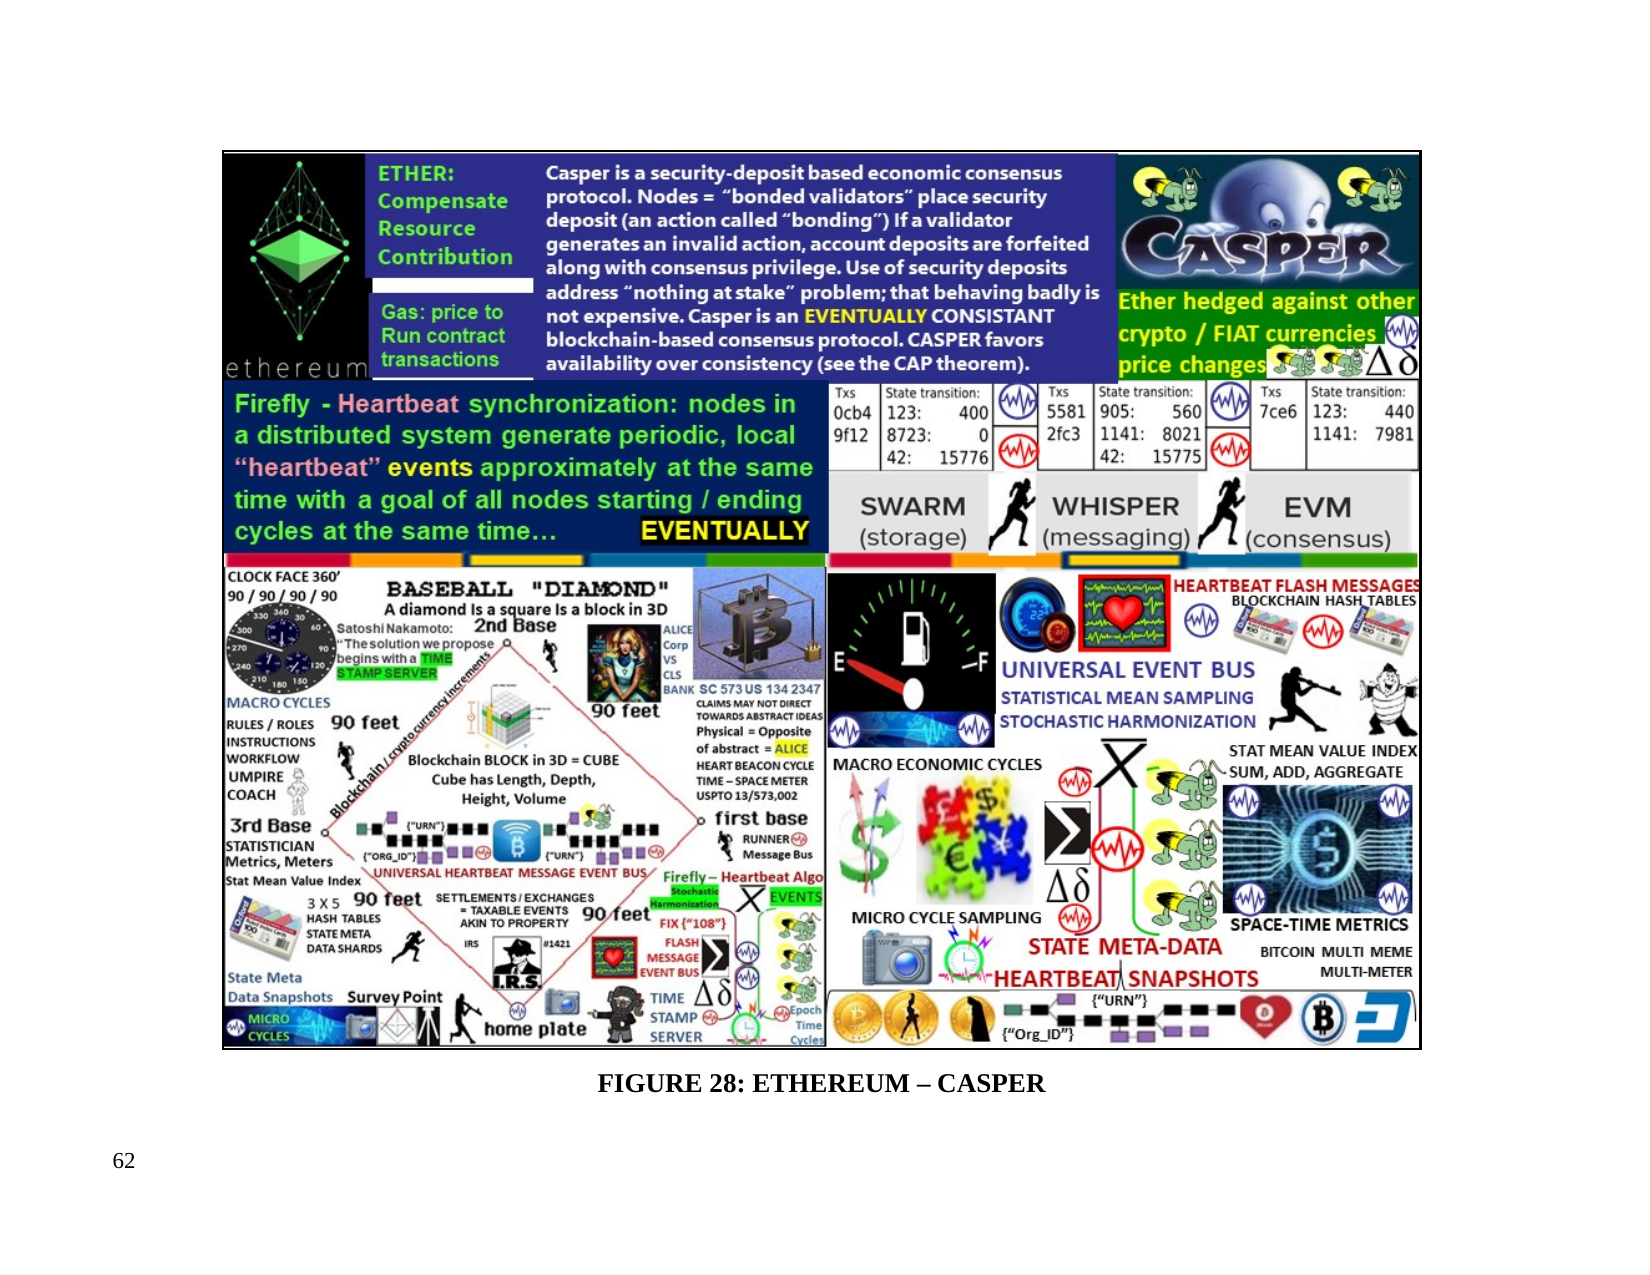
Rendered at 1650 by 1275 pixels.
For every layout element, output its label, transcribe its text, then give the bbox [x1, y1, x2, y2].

text FIGURE 28: ETHEREUM – CASPER [112, 1067, 1531, 1098]
picture [224, 152, 1419, 1048]
